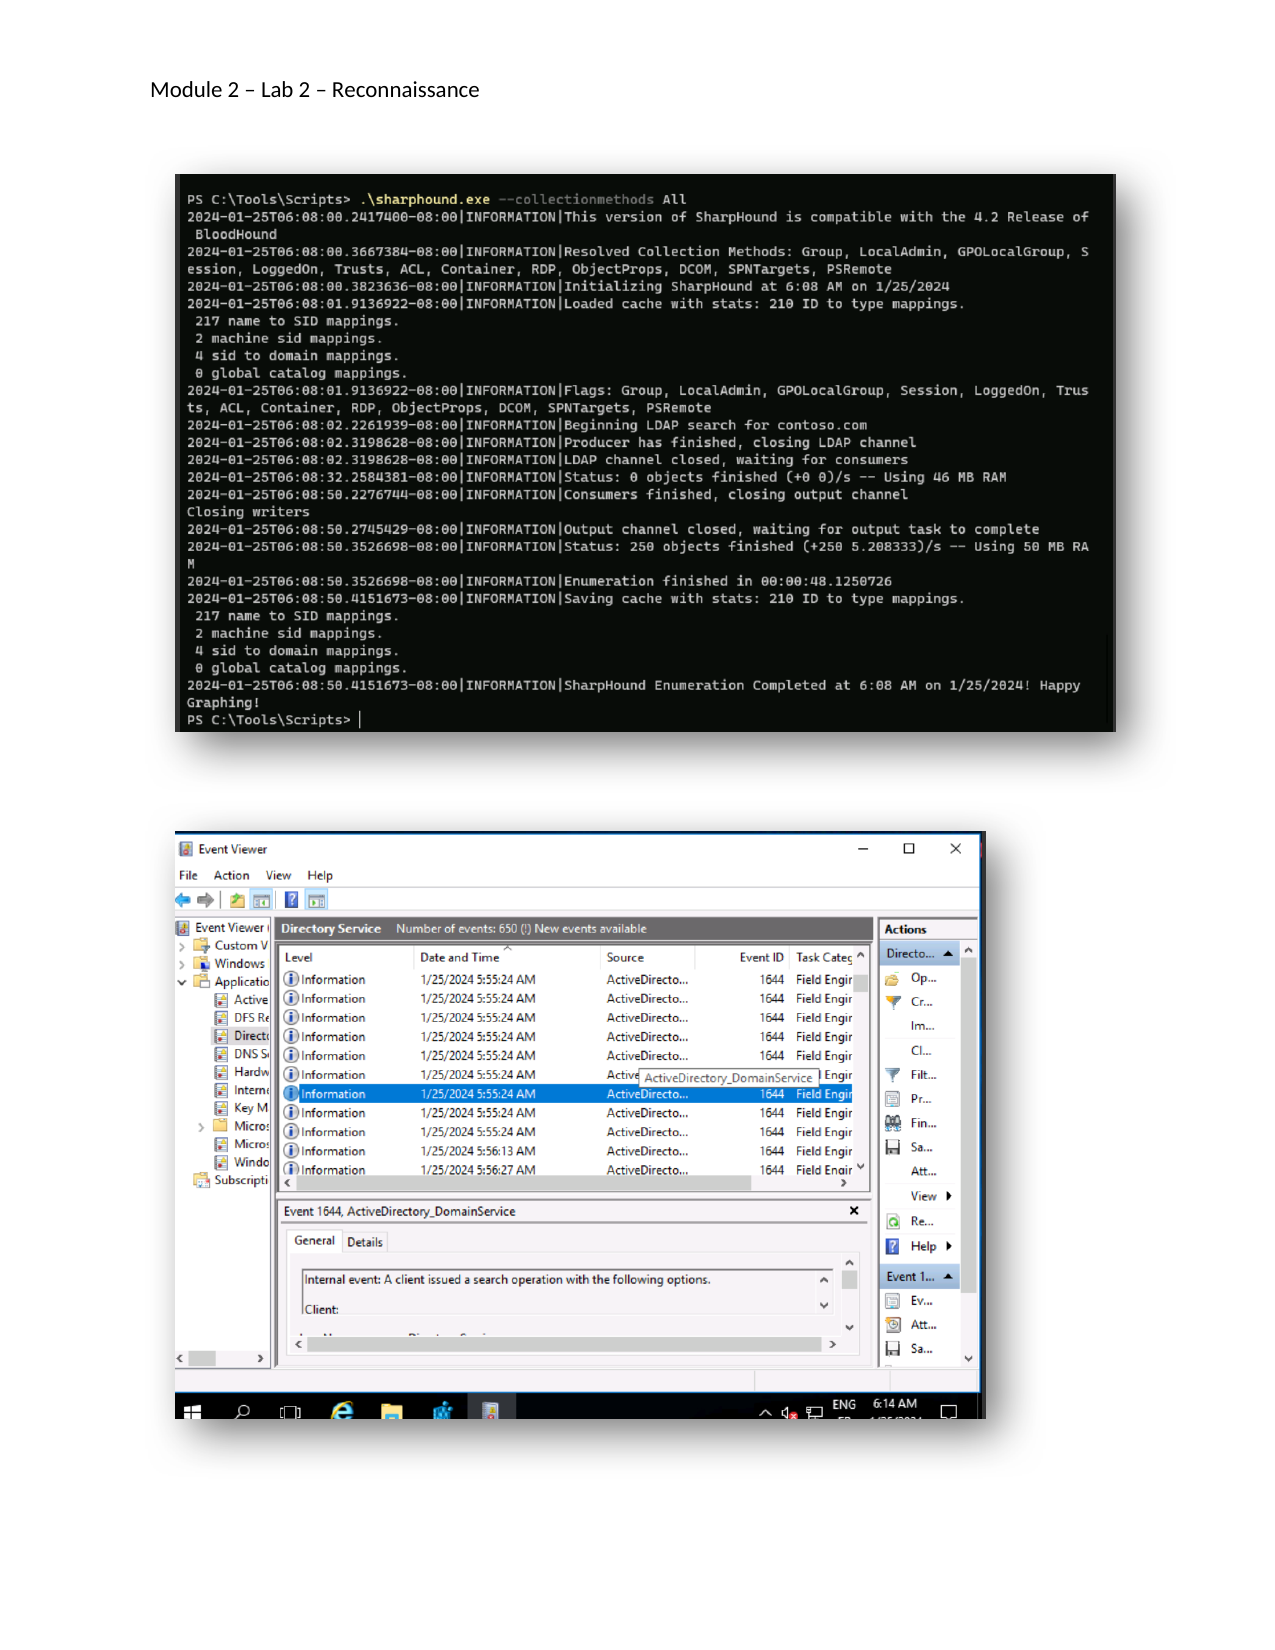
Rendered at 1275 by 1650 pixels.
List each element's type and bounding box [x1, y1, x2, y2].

picture [175, 831, 986, 1419]
picture [175, 174, 1116, 732]
